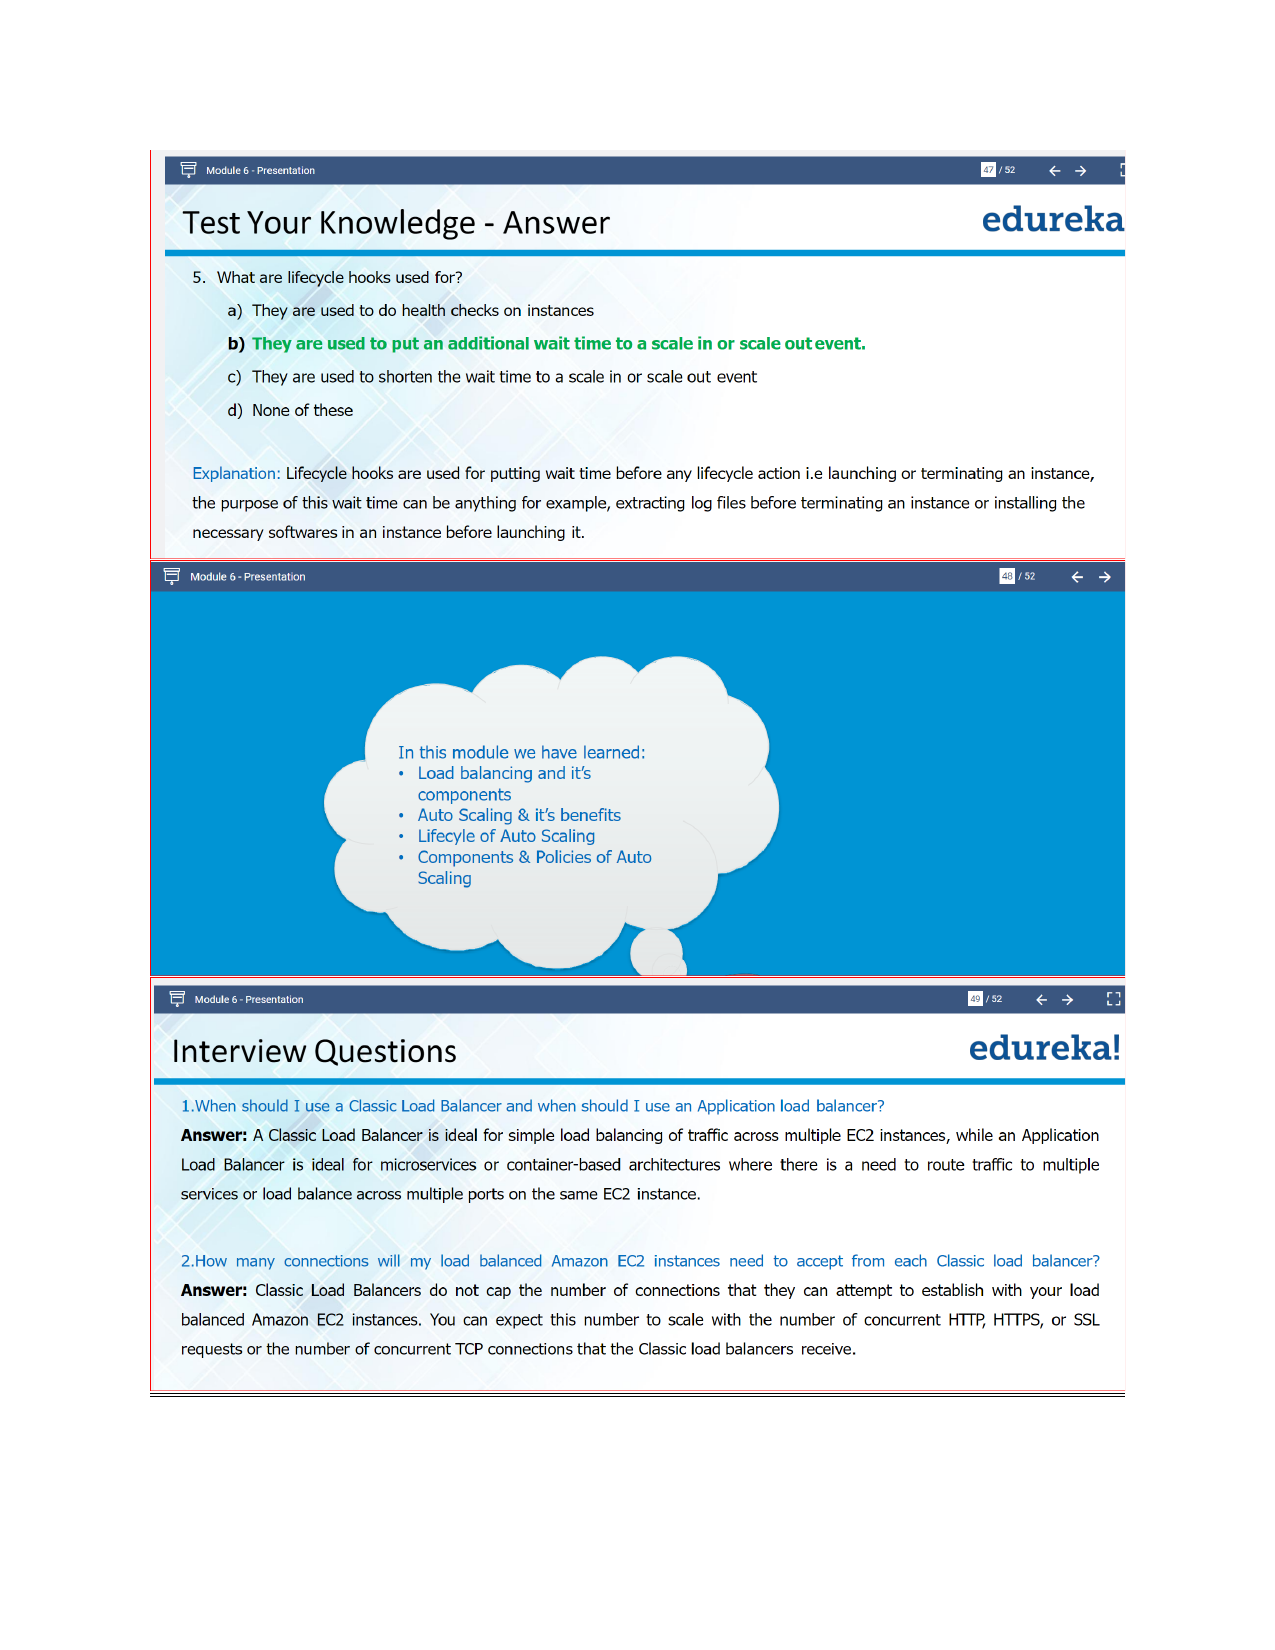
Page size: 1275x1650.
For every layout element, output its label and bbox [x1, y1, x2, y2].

picture [150, 560, 1125, 591]
picture [325, 657, 779, 976]
picture [150, 977, 1125, 1391]
picture [150, 150, 1125, 559]
